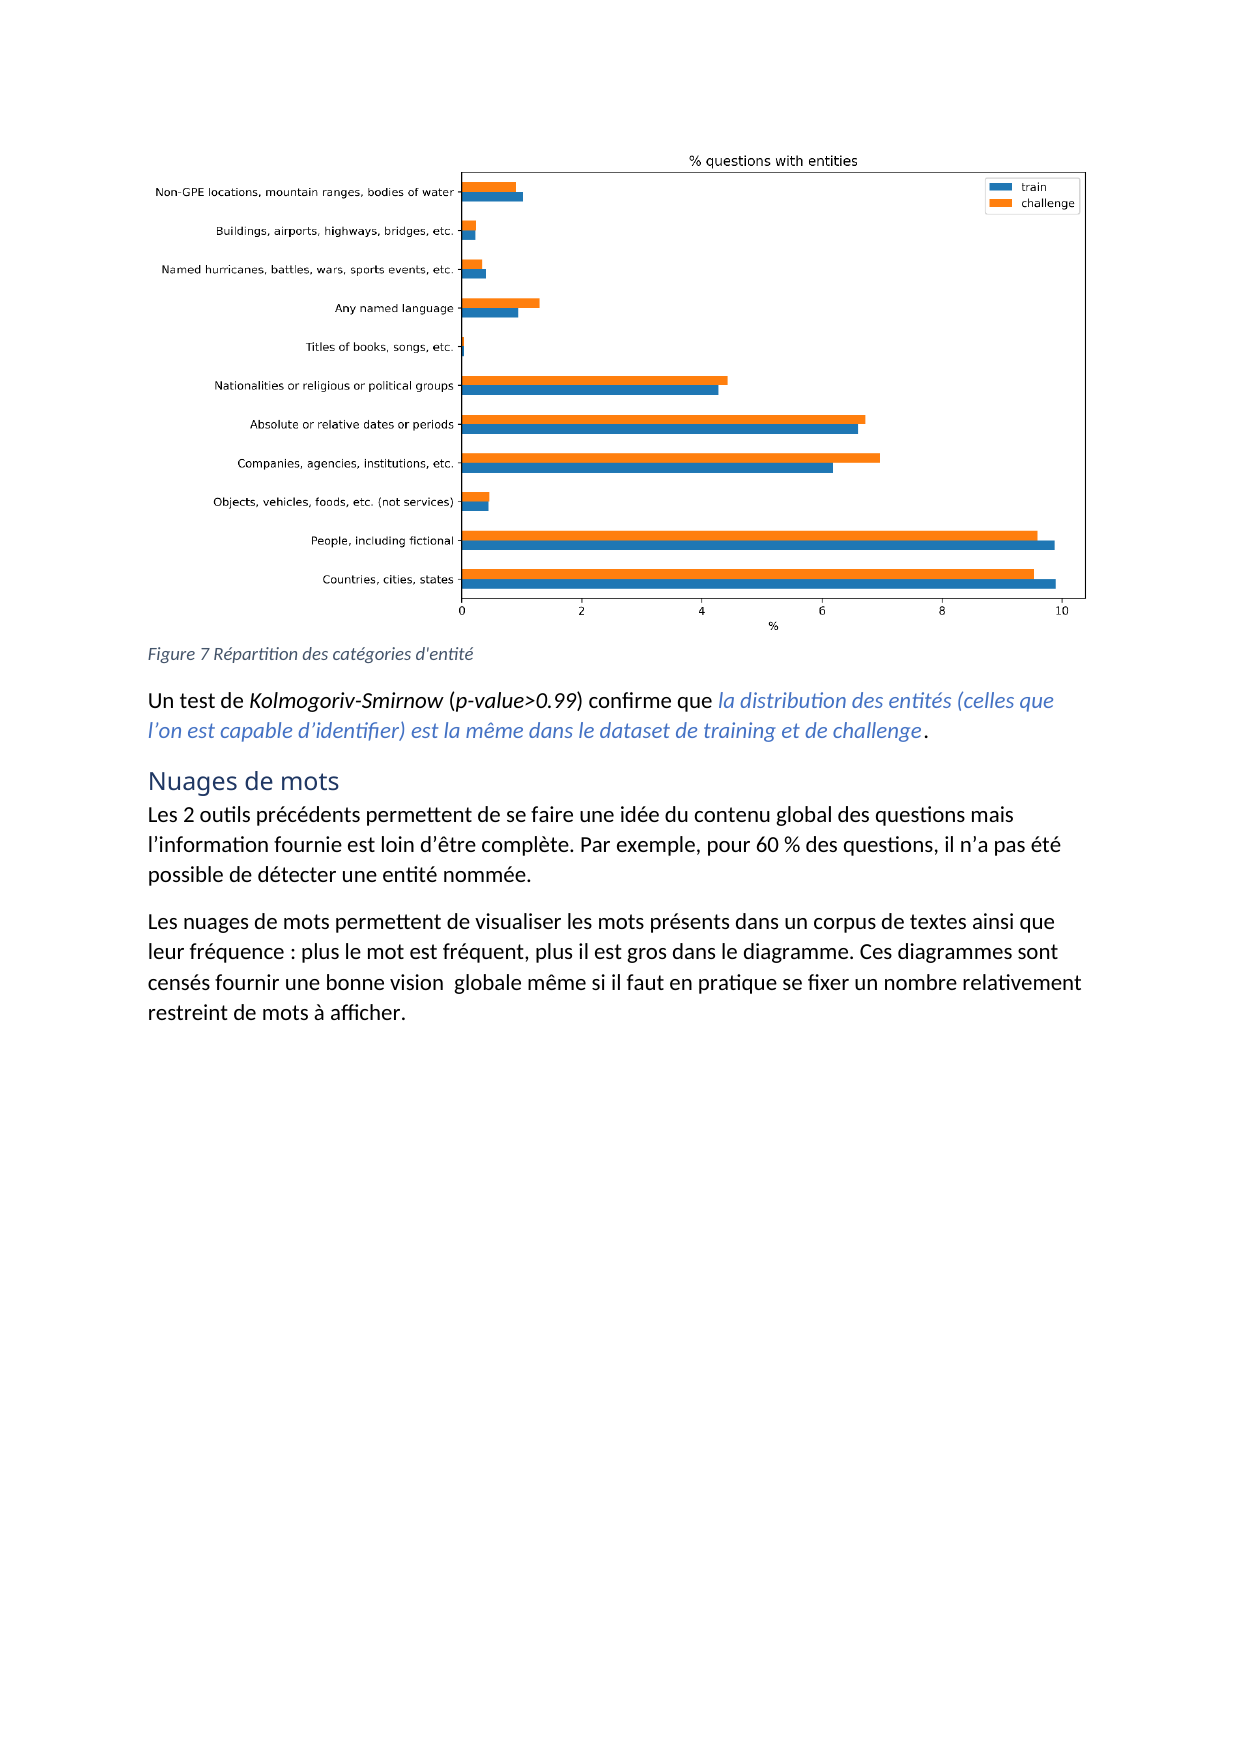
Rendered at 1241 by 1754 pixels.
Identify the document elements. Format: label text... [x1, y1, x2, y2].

text Les 2 outils précédents permettent de se faire une idée du contenu global des questions mais l’information fournie est loin d’être complète. Par exemple, pour 60 % des questions, il n’a pas été possible de détecter une entité nommée. [148, 800, 1093, 888]
text Figure 7 Répartition des catégories d'entité [148, 642, 1093, 665]
subtitle Nuages de mots [148, 763, 1093, 797]
picture [147, 147, 1093, 640]
text Les nuages de mots permettent de visualiser les mots présents dans un corpus de textes ainsi que leur fréquence : plus le mot est fréquent, plus il est gros dans le diagramme. Ces diagrammes sont censés fournir une bonne vision globale même si il faut en pratique se fixer un nombre relativement restreint de mots à afficher. [148, 907, 1093, 1026]
text Un test de Kolmogoriv-Smirnow (p-value>0.99) confirme que la distribution des entités (celles que l’on est capable d’identifier) est la même dans le dataset de training et de challenge. [148, 686, 1093, 744]
